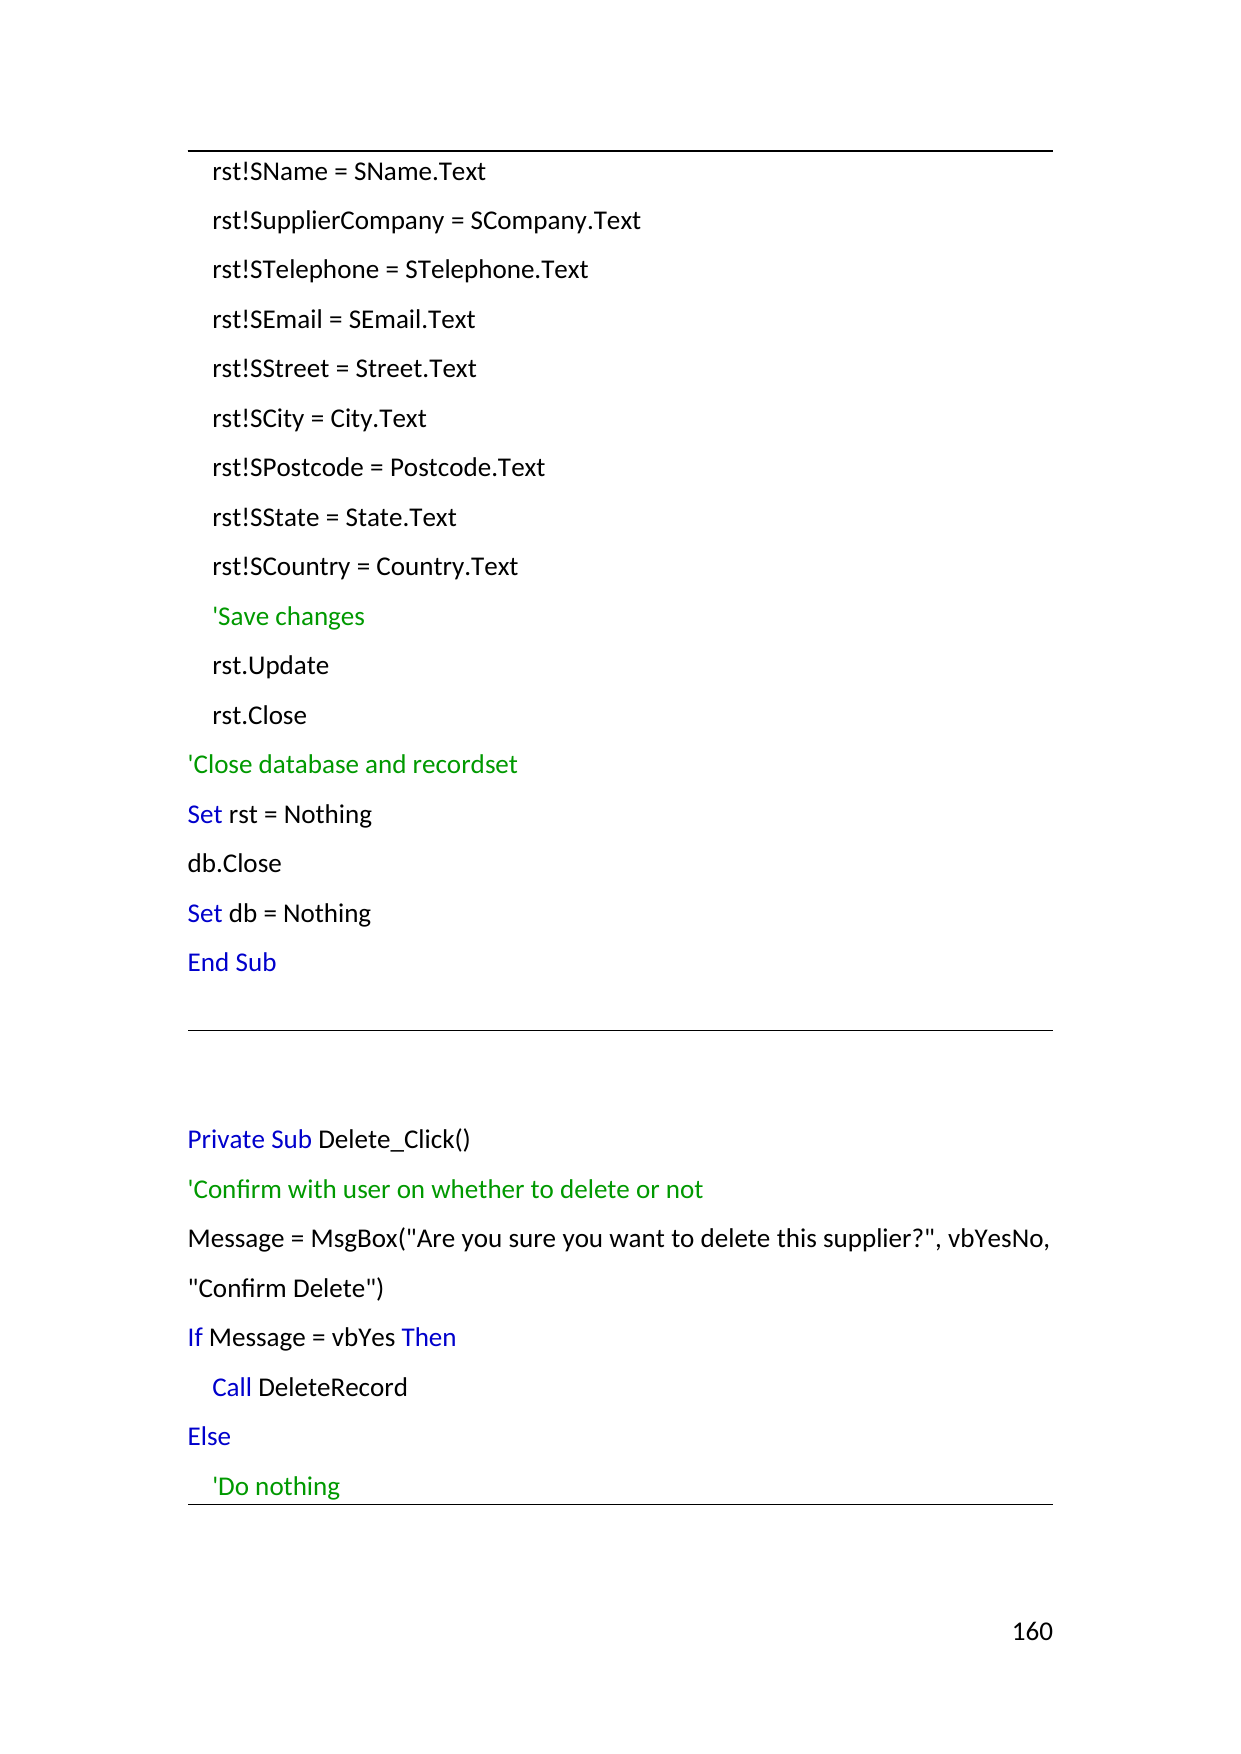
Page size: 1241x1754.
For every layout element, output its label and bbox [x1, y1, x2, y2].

text [187, 151, 1053, 1031]
text [187, 1073, 1053, 1505]
